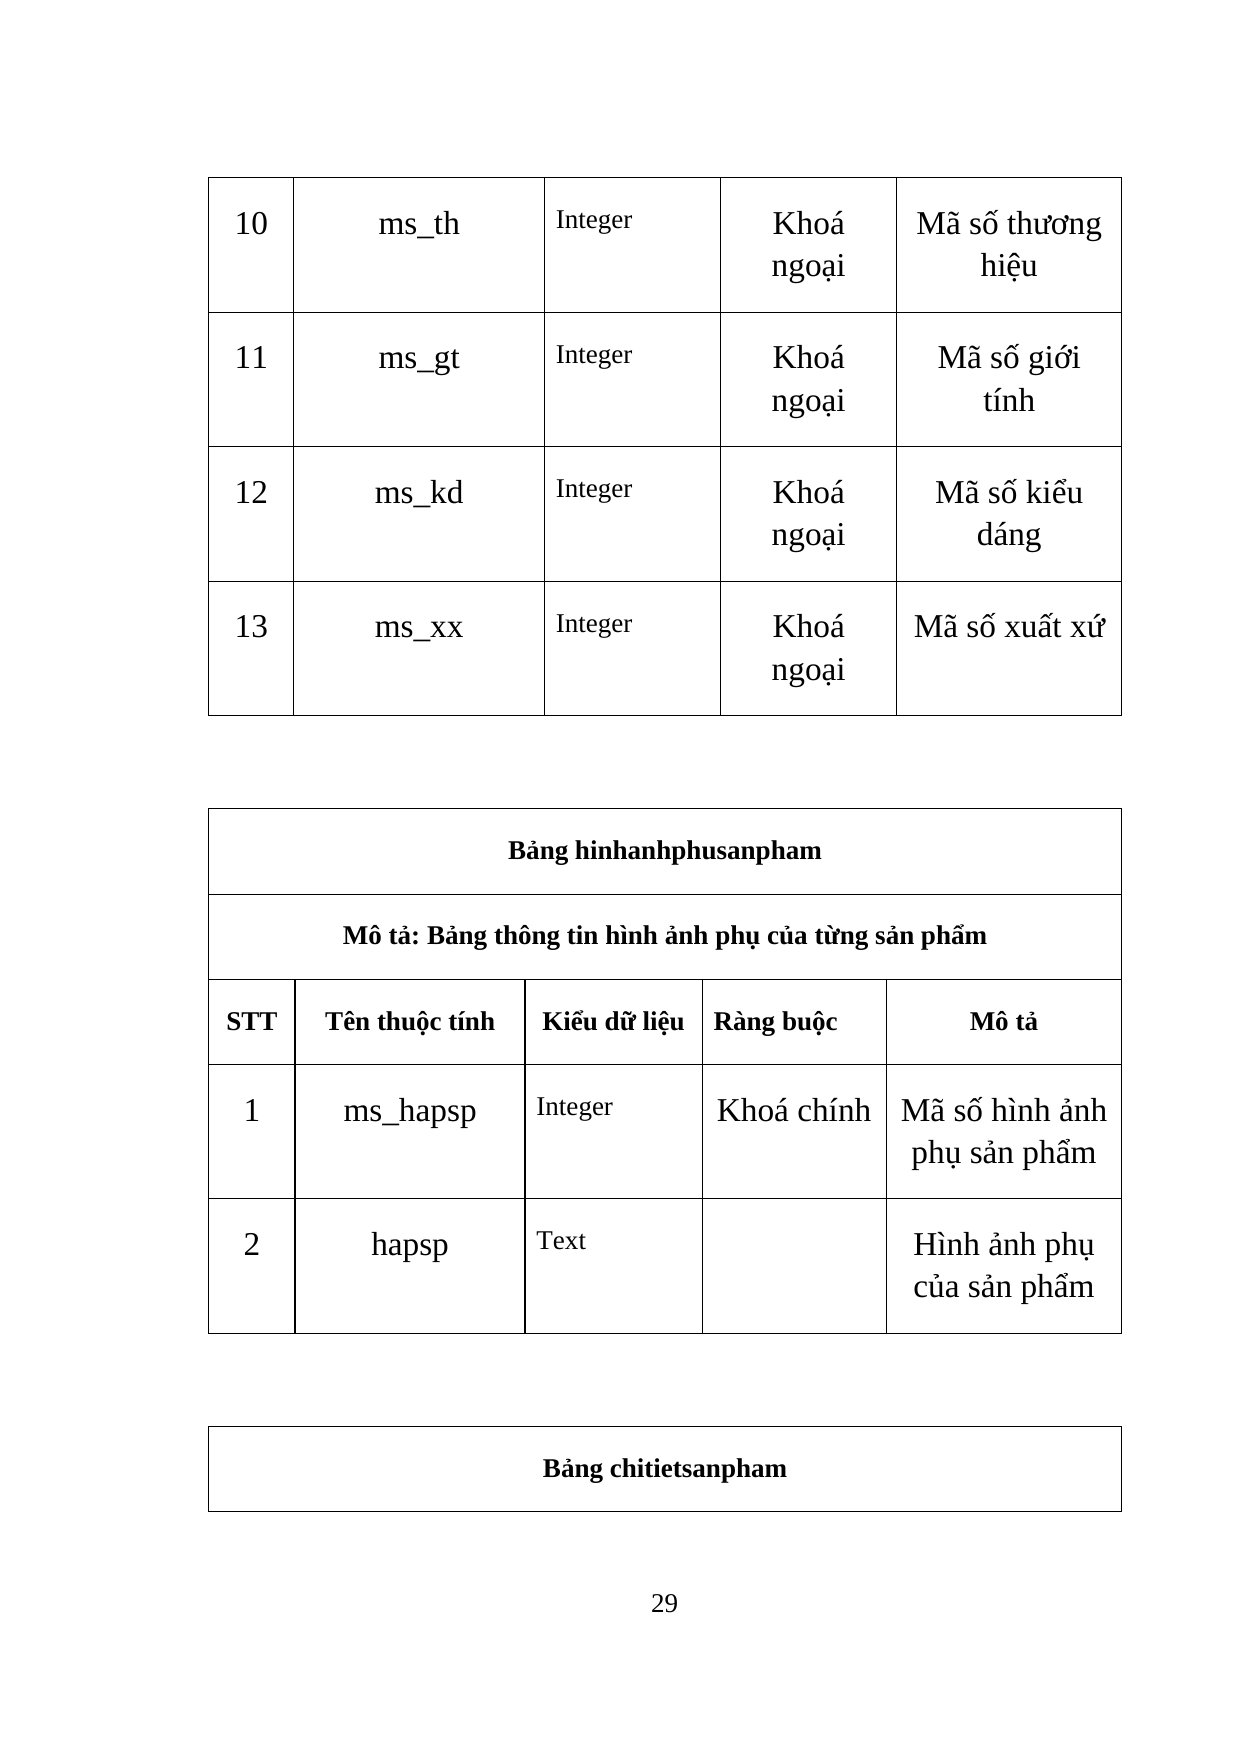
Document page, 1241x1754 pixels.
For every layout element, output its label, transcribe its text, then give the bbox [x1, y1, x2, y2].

table_cell Kiểu dữ liệu [526, 980, 702, 1064]
table_cell Khoá ngoại [721, 582, 896, 715]
table_cell ms_kd [294, 447, 544, 581]
table_cell ms_xx [294, 582, 544, 715]
table_header Bảng chitietsanpham [209, 1427, 1121, 1511]
table_cell ms_th [294, 178, 544, 312]
table_cell ms_hapsp [296, 1065, 524, 1198]
table_cell Khoá ngoại [721, 313, 896, 446]
table_cell 10 [209, 178, 293, 312]
table_cell [703, 1199, 886, 1333]
table_cell Integer [545, 178, 720, 312]
table_cell 2 [209, 1199, 294, 1333]
table_cell STT [209, 980, 294, 1064]
table_cell Integer [545, 313, 720, 446]
table_cell Mô tả: Bảng thông tin hình ảnh phụ của từng sản phẩm [209, 895, 1121, 979]
table_cell Mã số xuất xứ [897, 582, 1121, 715]
table_cell Mã số giới tính [897, 313, 1121, 446]
table_cell Khoá ngoại [721, 178, 896, 312]
table_cell 1 [209, 1065, 294, 1198]
table_cell Mã số kiểu dáng [897, 447, 1121, 581]
table_cell Integer [526, 1065, 702, 1198]
table_cell Khoá ngoại [721, 447, 896, 581]
table_cell Khoá chính [703, 1065, 886, 1198]
table_cell 12 [209, 447, 293, 581]
table_cell Hình ảnh phụ của sản phẩm [887, 1199, 1121, 1333]
table_cell Mô tả [887, 980, 1121, 1064]
table_cell Integer [545, 447, 720, 581]
table_cell Mã số thương hiệu [897, 178, 1121, 312]
table_cell Tên thuộc tính [296, 980, 524, 1064]
table_cell hapsp [296, 1199, 524, 1333]
table_cell 11 [209, 313, 293, 446]
table_header Bảng hinhanhphusanpham [209, 809, 1121, 893]
table_cell Integer [545, 582, 720, 715]
table_cell Ràng buộc [703, 980, 886, 1064]
table_cell 13 [209, 582, 293, 715]
table_cell Text [526, 1199, 702, 1333]
table_cell ms_gt [294, 313, 544, 446]
table_cell Mã số hình ảnh phụ sản phẩm [887, 1065, 1121, 1198]
